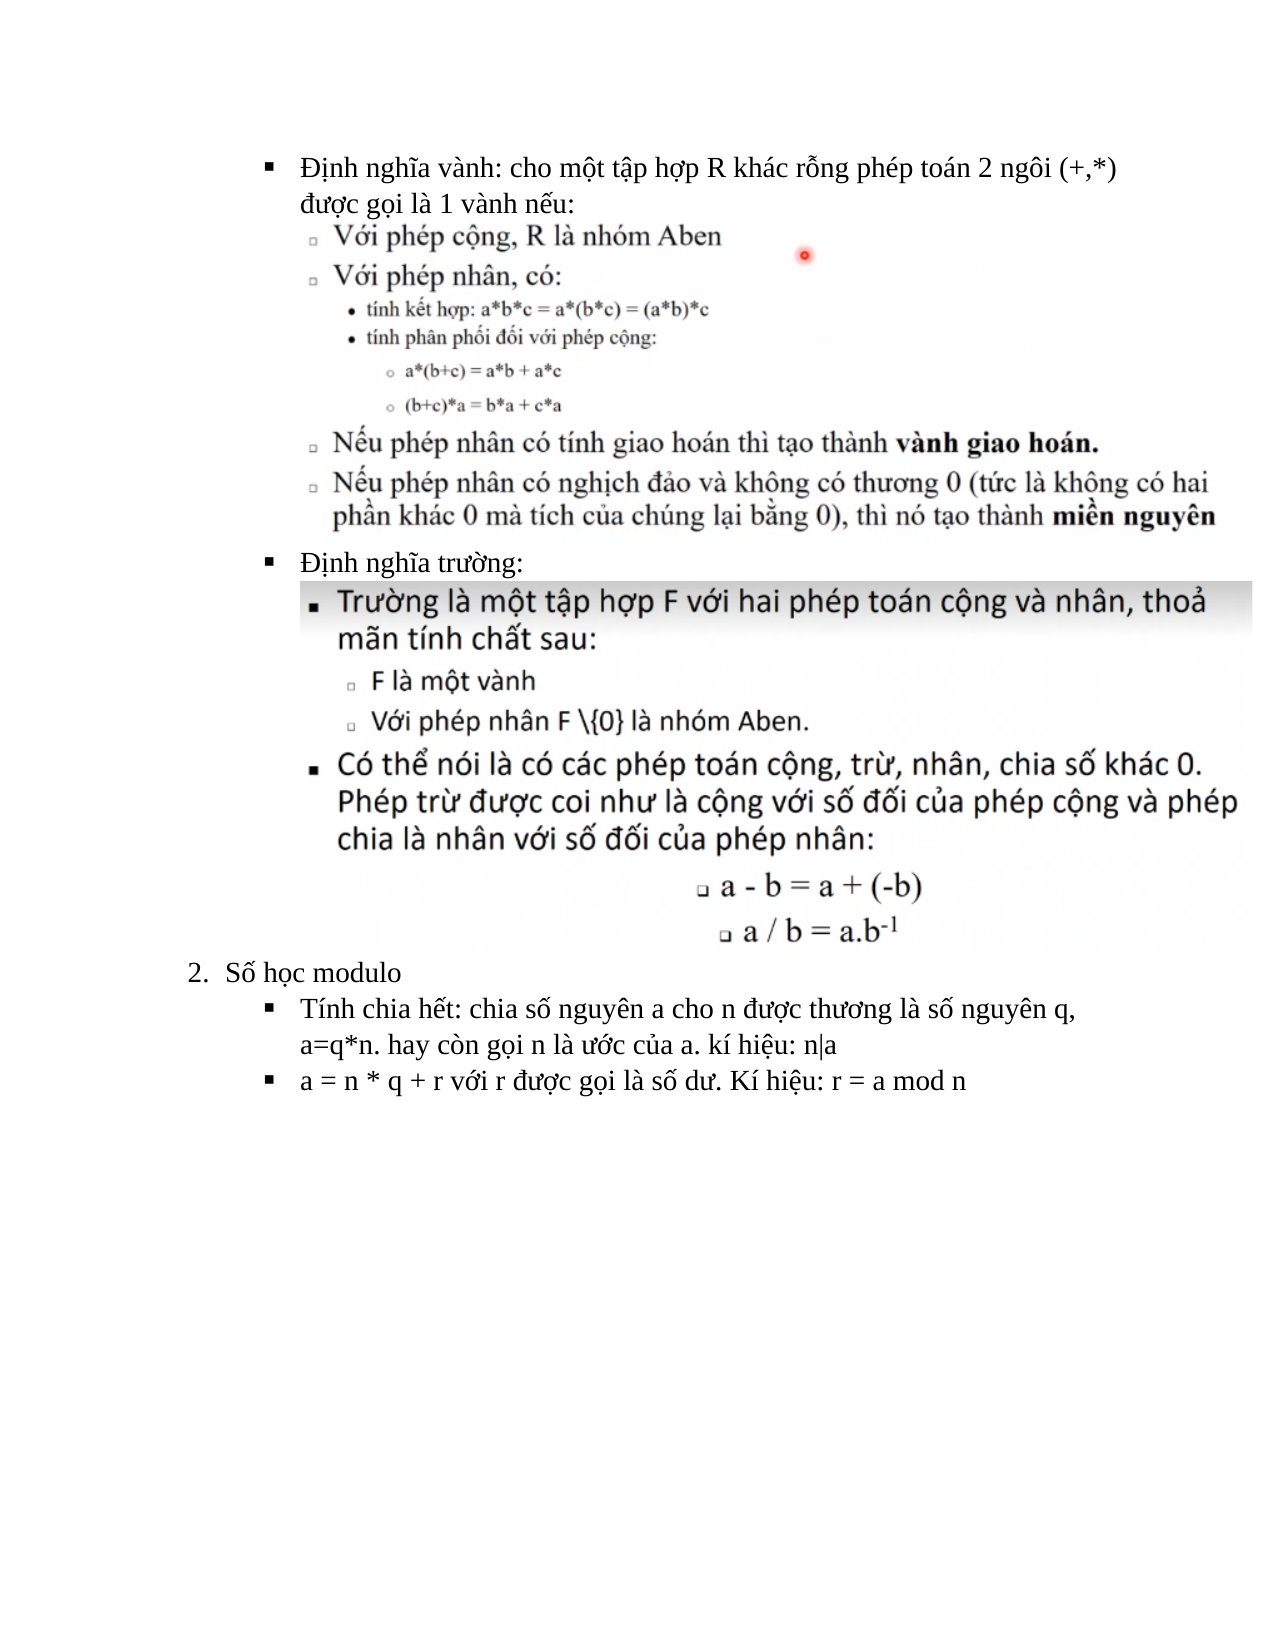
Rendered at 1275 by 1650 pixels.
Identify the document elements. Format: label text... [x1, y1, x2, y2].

list Số học modulo [187, 955, 1125, 988]
list Tính chia hết: chia số nguyên a cho n được thương là số nguyên q, a=q*n. hay còn gọi n là ước của a. kí hiệu: n|a [262, 991, 1125, 1061]
picture [300, 222, 1222, 544]
list a = n * q + r với r được gọi là số dư. Kí hiệu: r = a mod n [262, 1063, 1125, 1097]
picture [300, 581, 1253, 953]
